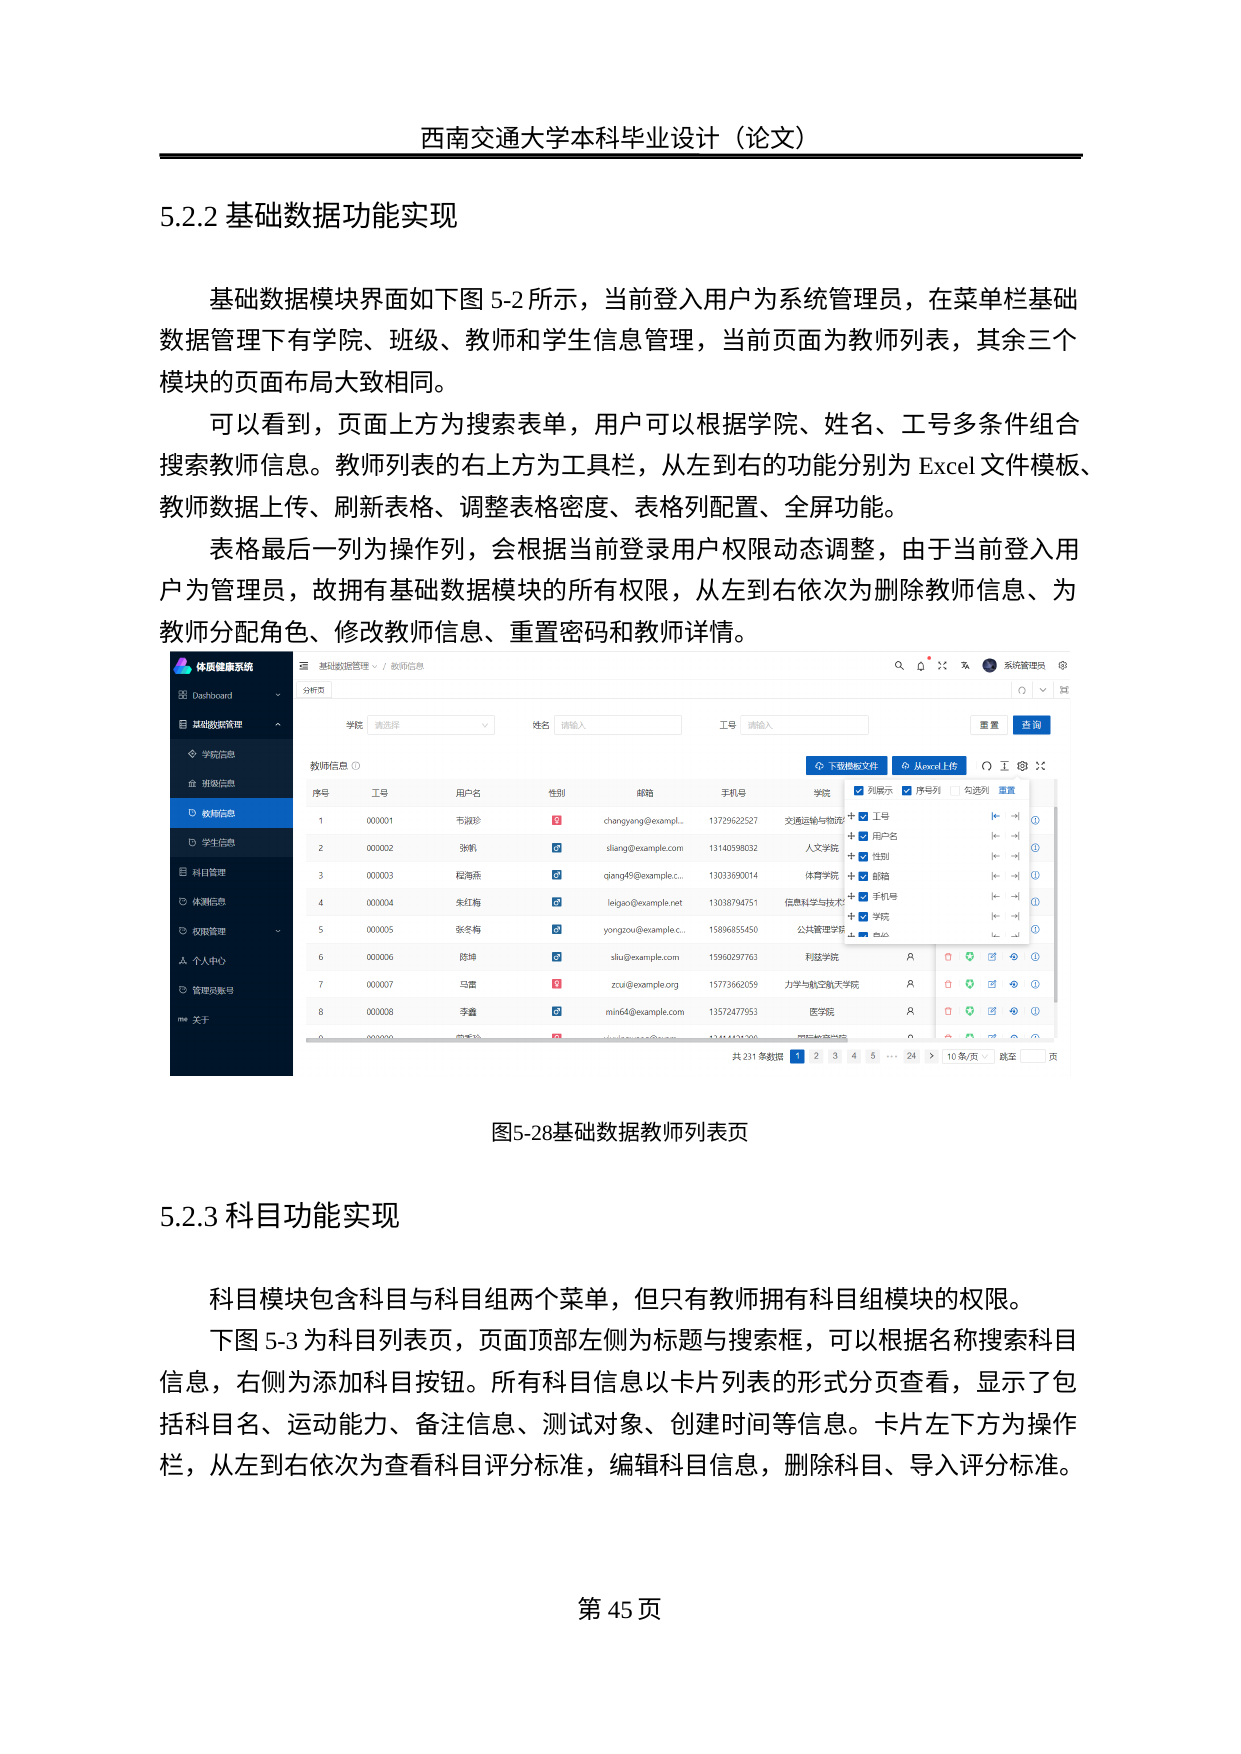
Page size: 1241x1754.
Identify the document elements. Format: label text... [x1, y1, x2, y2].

text 表格最后一列为操作列，会根据当前登录用户权限动态调整，由于当前登入用户为管理员，故拥有基础数据模块的所有权限，从左到右依次为删除教师信息、为教师分配角色、修改教师信息、重置密码和教师详情。 [159, 526, 1081, 651]
subtitle 基础数据功能实现 [159, 172, 1081, 256]
text 下图5-3为科目列表页，页面顶部左侧为标题与搜索框，可以根据名称搜索科目信息，右侧为添加科目按钮。所有科目信息以卡片列表的形式分页查看，显示了包括科目名、运动能力、备注信息、测试对象、创建时间等信息。卡片左下方为操作栏，从左到右依次为查看科目评分标准，编辑科目信息，删除科目、导入评分标准。 [159, 1318, 1081, 1485]
text 科目模块包含科目与科目组两个菜单，但只有教师拥有科目组模块的权限。 [159, 1276, 1081, 1318]
text 基础数据模块界面如下图5-2所示，当前登入用户为系统管理员，在菜单栏基础数据管理下有学院、班级、教师和学生信息管理，当前页面为教师列表，其余三个模块的页面布局大致相同。 [159, 276, 1081, 401]
picture [170, 651, 1071, 1076]
subtitle 科目功能实现 [159, 1172, 1081, 1256]
text 可以看到，页面上方为搜索表单，用户可以根据学院、姓名、工号多条件组合搜索教师信息。教师列表的右上方为工具栏，从左到右的功能分别为Excel文件模板、教师数据上传、刷新表格、调整表格密度、表格列配置、全屏功能。 [159, 401, 1081, 526]
